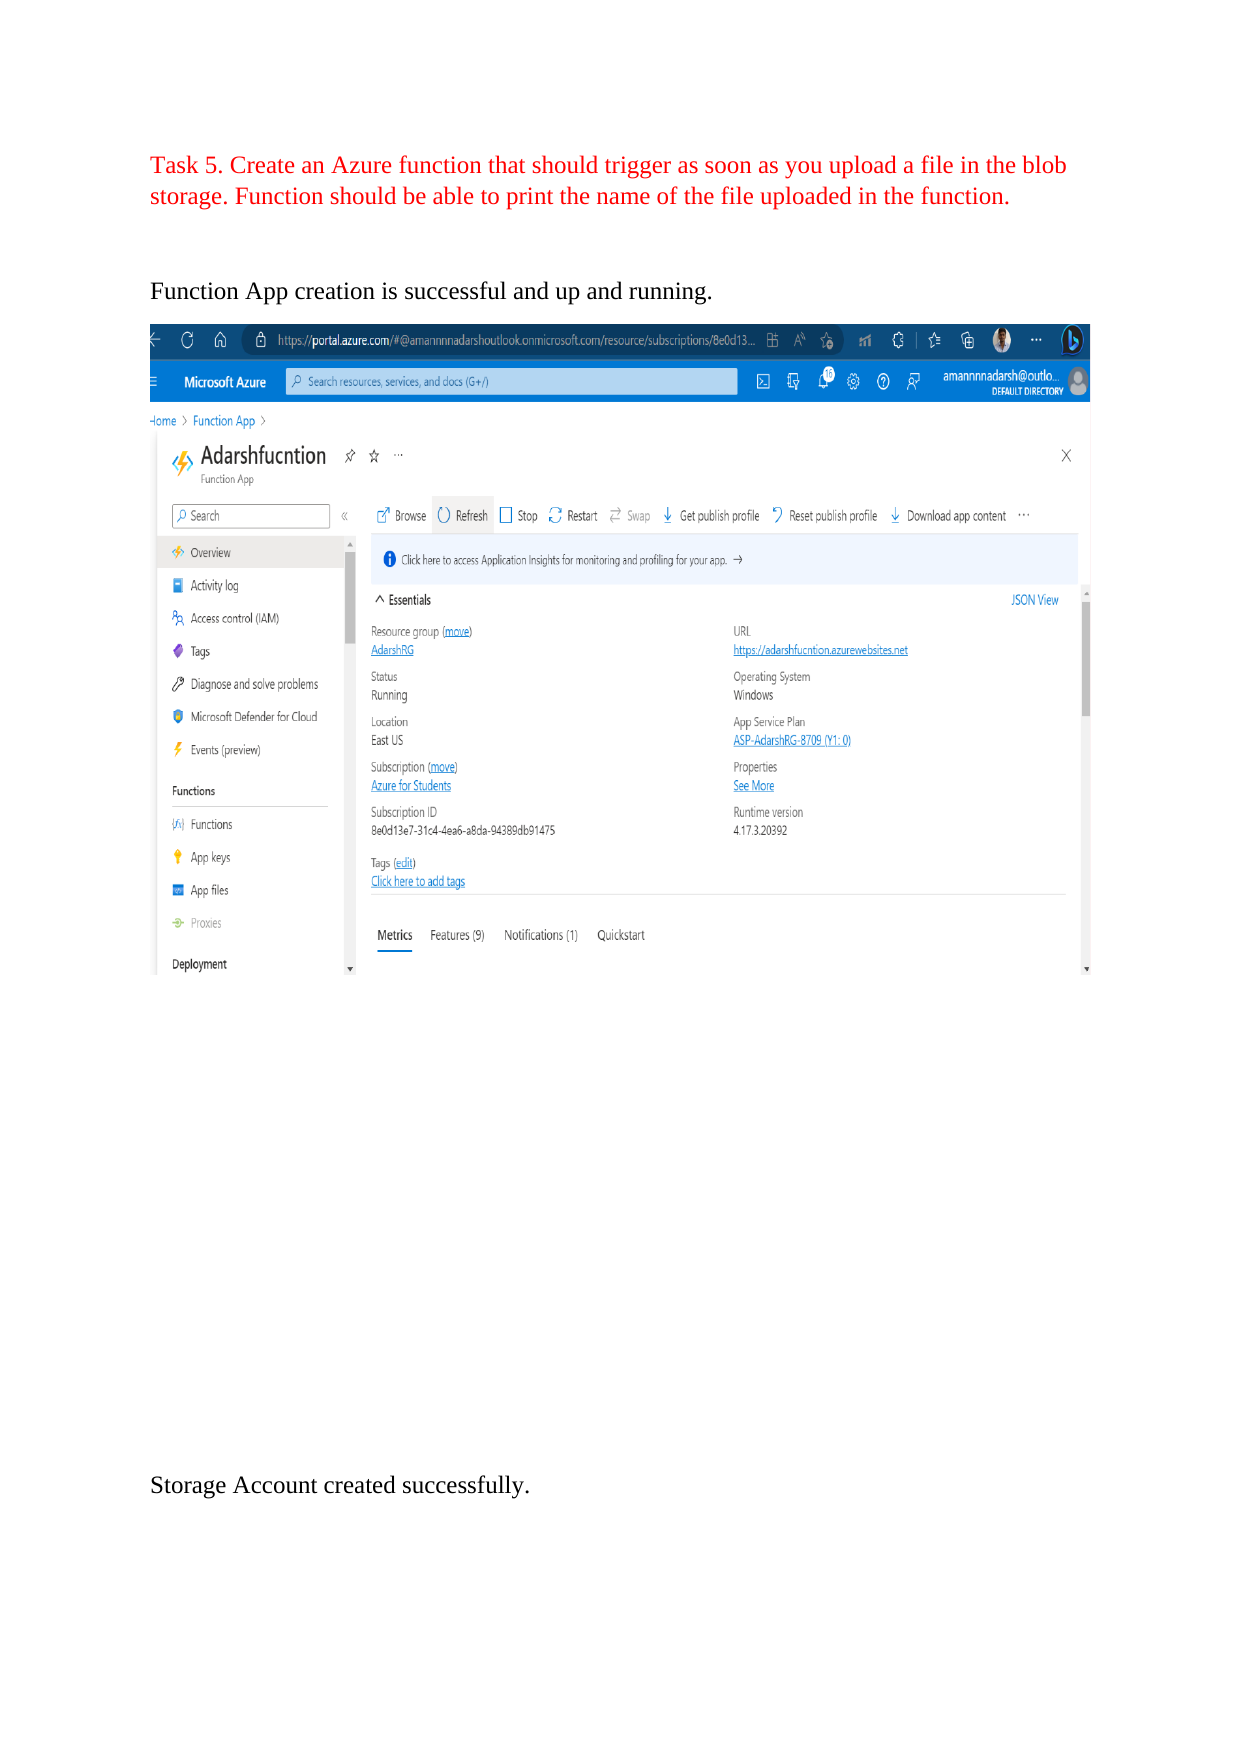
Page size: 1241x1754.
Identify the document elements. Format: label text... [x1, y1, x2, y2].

text Function App creation is successful and up and running. [150, 276, 1090, 305]
text Task 5. Create an Azure function that should trigger as soon as you upload a file in the blob storage. Function should be able to print the name of the file uploaded in the function. [150, 150, 1090, 210]
text Storage Account created successfully. [150, 1470, 1090, 1499]
picture [150, 324, 1091, 975]
